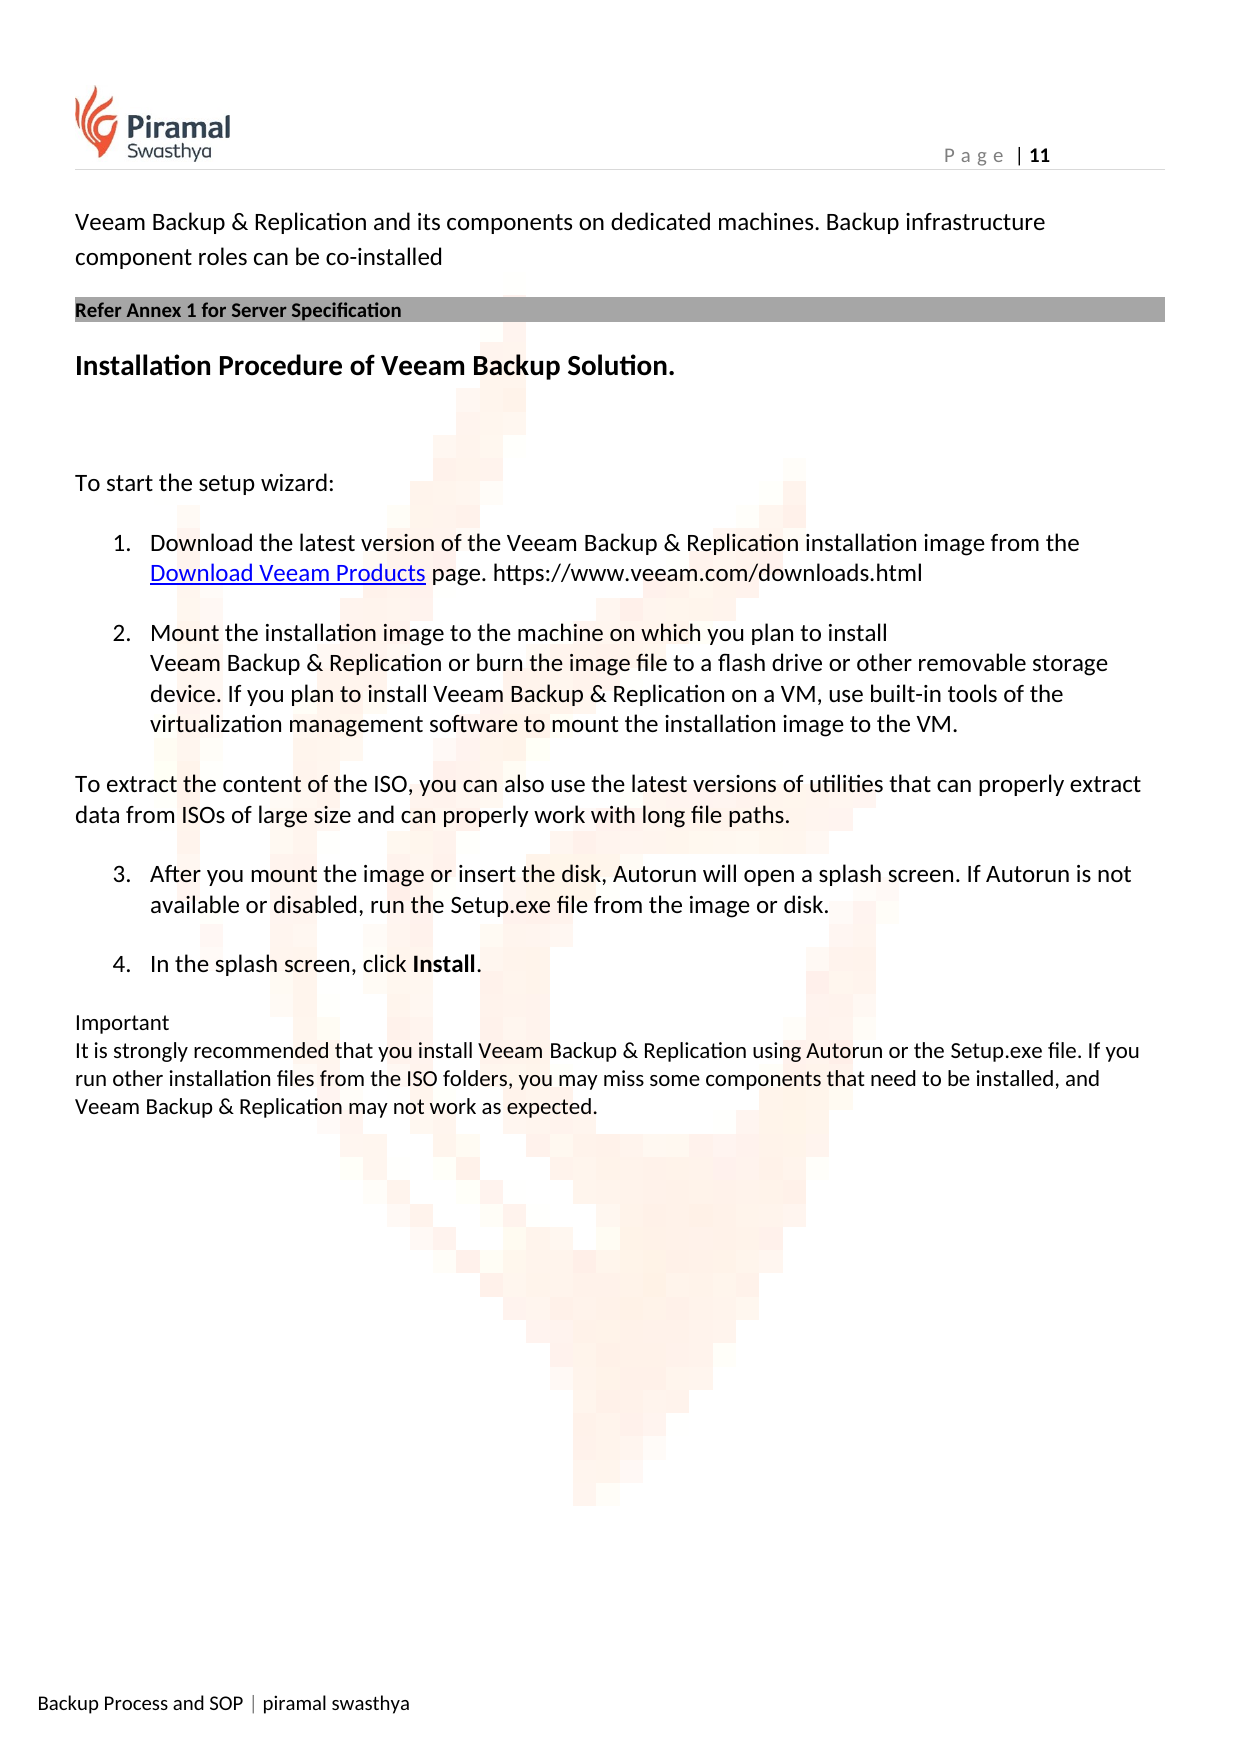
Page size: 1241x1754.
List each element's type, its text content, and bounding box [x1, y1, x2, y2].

list Mount the installation image to the machine on which you plan to install Veeam Backup & Replication or burn the image file to a flash drive or other removable storage device. If you plan to install Veeam Backup & Replication on a VM, use built-in tools of the virtualization management software to mount the installation image to the VM. [112, 617, 1165, 739]
text Refer Annex 1 for Server Specification [75, 297, 1165, 322]
text Installation Procedure of Veeam Backup Solution. [75, 347, 1165, 383]
table_cell It is strongly recommended that you install Veeam Backup & Replication using Autorun or the Setup.exe file. If you run other installation files from the ISO folders, you may miss some components that need to be installed, and Veeam Backup & Replication may not work as expected. [75, 1036, 1165, 1120]
text To start the setup wizard: [75, 467, 1165, 498]
list After you mount the image or insert the disk, Autorun will open a splash screen. If Autorun is not available or disabled, run the Setup.exe file from the image or disk. [112, 858, 1165, 919]
list In the splash screen, click Install. [112, 949, 1165, 979]
list Download the latest version of the Veeam Backup & Replication installation image from the Download Veeam Products page. https://www.veeam.com/downloads.html [112, 527, 1165, 588]
table_header Important [75, 1008, 1165, 1036]
list To extract the content of the ISO, you can also use the latest versions of utilities that can properly extract data from ISOs of large size and can properly work with long file paths. [75, 768, 1165, 829]
picture [75, 85, 230, 162]
